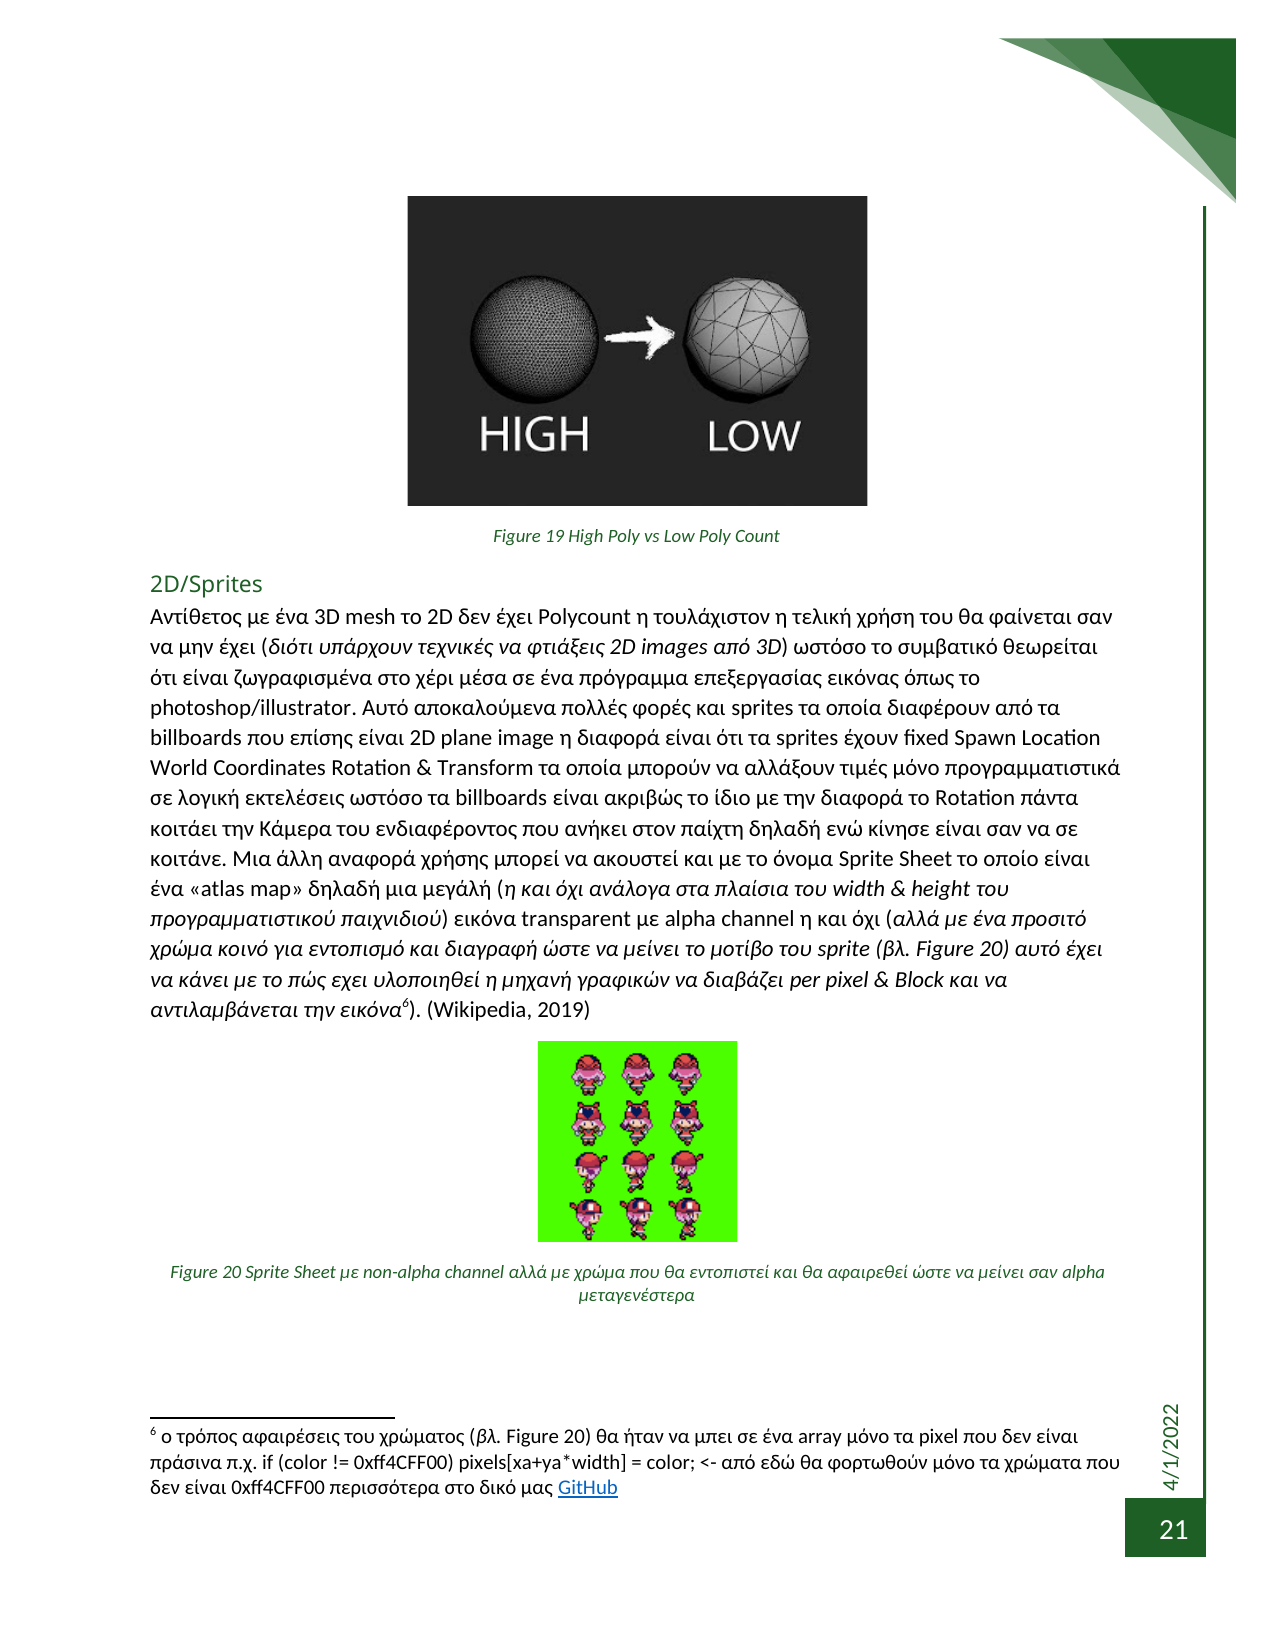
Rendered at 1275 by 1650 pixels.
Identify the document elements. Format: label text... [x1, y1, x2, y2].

text Αντίθετος με ένα 3D mesh το 2D δεν έχει Polycount η τουλάχιστον η τελική χρήση του θα φαίνεται σαν να μην έχει (διότι υπάρχουν τεχνικές να φτιάξεις 2D images από 3D) ωστόσο το συμβατικό θεωρείται ότι είναι ζωγραφισμένα στο χέρι μέσα σε ένα πρόγραμμα επεξεργασίας εικόνας όπως το photoshop/illustrator. Αυτό αποκαλούμενα πολλές φορές και sprites τα οποία διαφέρουν από τα billboards που επίσης είναι 2D plane image η διαφορά είναι ότι τα sprites έχουν fixed Spawn Location World Coordinates Rotation & Transform τα οποία μπορούν να αλλάξουν τιμές μόνο προγραμματιστικά σε λογική εκτελέσεις ωστόσο τα billboards είναι ακριβώς το ίδιο με την διαφορά το Rotation πάντα κοιτάει την Κάμερα του ενδιαφέροντος που ανήκει στον παίχτη δηλαδή ενώ κίνησε είναι σαν να σε κοιτάνε. Μια άλλη αναφορά χρήσης μπορεί να ακουστεί και με το όνομα Sprite Sheet το οποίο είναι ένα «atlas map» δηλαδή μια μεγάλή (η και όχι ανάλογα στα πλαίσια του width & height του προγραμματιστικού παιχνιδιού) εικόνα transparent με alpha channel η και όχι (αλλά με ένα προσιτό χρώμα κοινό για εντοπισμό και διαγραφή ώστε να μείνει το μοτίβο του sprite (βλ. Figure 21) αυτό έχει να κάνει με το πώς εχει υλοποιηθεί η μηχανή γραφικών να διαβάζει per pixel & Block και να αντιλαμβάνεται την εικόνα). [150, 602, 1125, 1023]
text Figure 21 Sprite Sheet με non-alpha channel αλλά με χρώμα που θα εντοπιστεί και θα αφαιρεθεί ώστε να μείνει σαν alpha μεταγενέστερα [150, 1260, 1125, 1306]
picture [537, 1041, 738, 1242]
subtitle 2D/Sprites [150, 568, 1125, 600]
picture [407, 196, 868, 506]
text Figure 20 High Poly vs Low Poly Count [150, 525, 1125, 548]
picture [997, 38, 1236, 204]
